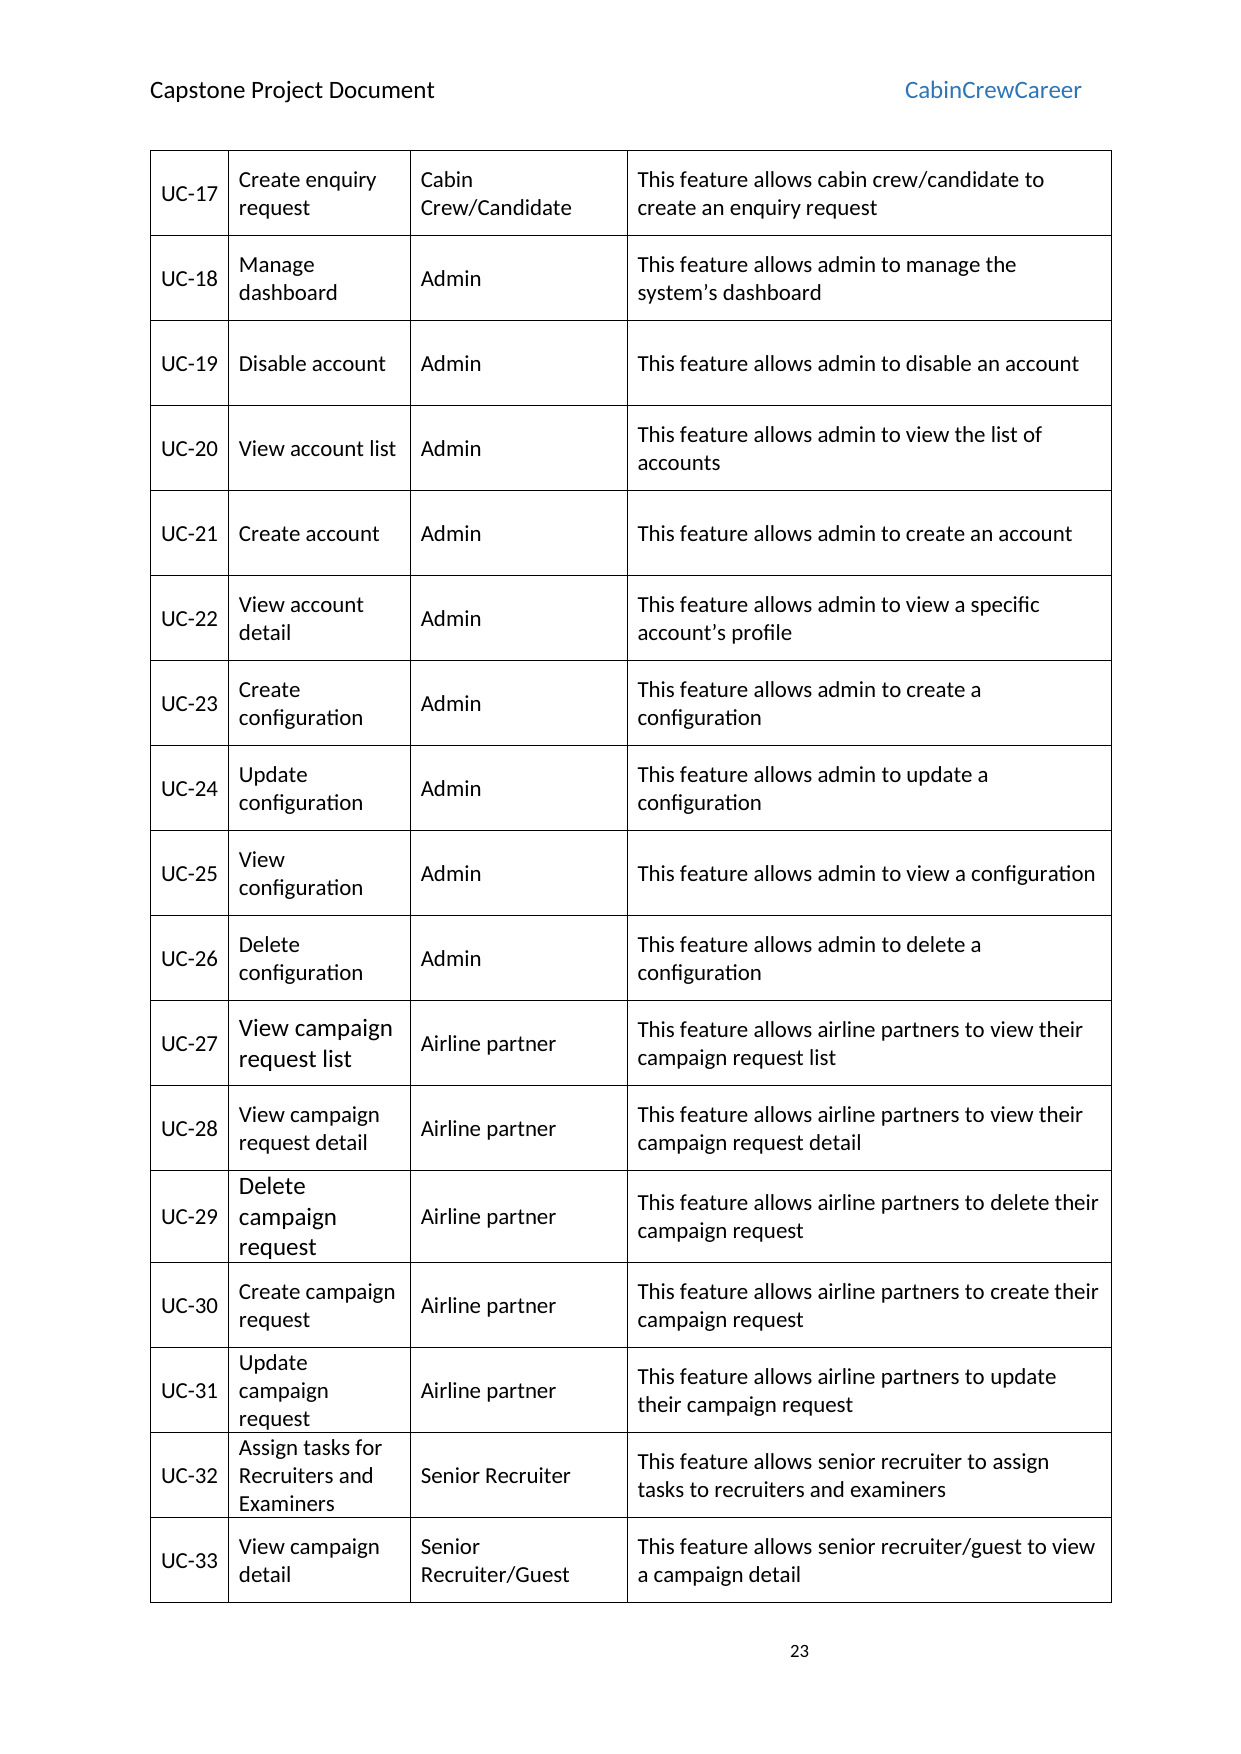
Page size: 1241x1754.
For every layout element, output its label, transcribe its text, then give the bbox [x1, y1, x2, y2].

table_cell Airline partner [411, 1171, 627, 1262]
table_cell This feature allows admin to create an account [628, 491, 1111, 575]
table_cell This feature allows admin to view a specific account’s profile [628, 576, 1111, 660]
table_cell This feature allows airline partners to create their campaign request [628, 1263, 1111, 1347]
table_cell UC-30 [151, 1263, 228, 1347]
table_cell Admin [411, 746, 627, 830]
table_cell Admin [411, 831, 627, 915]
table_cell This feature allows airline partners to delete their campaign request [628, 1171, 1111, 1262]
table_cell Disable account [229, 321, 410, 405]
table_cell UC-31 [151, 1348, 228, 1432]
table_cell Admin [411, 576, 627, 660]
table_cell UC-23 [151, 661, 228, 745]
table_cell UC-33 [151, 1518, 228, 1602]
table_cell Airline partner [411, 1086, 627, 1170]
table_cell View account list [229, 406, 410, 490]
table_cell This feature allows airline partners to update their campaign request [628, 1348, 1111, 1432]
table_cell This feature allows admin to disable an account [628, 321, 1111, 405]
table_cell UC-20 [151, 406, 228, 490]
table_cell This feature allows admin to delete a configuration [628, 916, 1111, 1000]
table_cell This feature allows admin to view a configuration [628, 831, 1111, 915]
table_cell Admin [411, 321, 627, 405]
table_cell UC-21 [151, 491, 228, 575]
table_cell UC-26 [151, 916, 228, 1000]
table_cell UC-32 [151, 1433, 228, 1517]
table_cell UC-25 [151, 831, 228, 915]
table_cell Airline partner [411, 1263, 627, 1347]
table_cell Admin [411, 236, 627, 320]
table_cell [411, 1518, 627, 1602]
table_cell UC-29 [151, 1171, 228, 1262]
table_cell This feature allows senior recruiter to assign tasks to recruiters and examiners [628, 1433, 1111, 1517]
table_cell This feature allows senior recruiter/guest to view a campaign detail [628, 1518, 1111, 1602]
table_cell This feature allows admin to manage the system’s dashboard [628, 236, 1111, 320]
table_cell Airline partner [411, 1348, 627, 1432]
table_cell View campaign detail [229, 1518, 410, 1602]
table_cell Update configuration [229, 746, 410, 830]
table_cell Admin [411, 406, 627, 490]
table_cell This feature allows airline partners to view their campaign request list [628, 1001, 1111, 1085]
table_cell UC-19 [151, 321, 228, 405]
table_cell UC-22 [151, 576, 228, 660]
table_cell Delete configuration [229, 916, 410, 1000]
table_cell This feature allows admin to view the list of accounts [628, 406, 1111, 490]
table_cell This feature allows admin to update a configuration [628, 746, 1111, 830]
table_cell Create enquiry request [229, 151, 410, 235]
table_cell UC-18 [151, 236, 228, 320]
table_cell View campaign request list [229, 1001, 410, 1085]
table_cell View account detail [229, 576, 410, 660]
table_cell Assign tasks for Recruiters and Examiners [229, 1433, 410, 1517]
table_cell This feature allows airline partners to view their campaign request detail [628, 1086, 1111, 1170]
table_cell Admin [411, 916, 627, 1000]
table_cell Create account [229, 491, 410, 575]
table_cell UC-24 [151, 746, 228, 830]
table_cell View configuration [229, 831, 410, 915]
table_cell UC-27 [151, 1001, 228, 1085]
table_cell Create configuration [229, 661, 410, 745]
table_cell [411, 151, 627, 235]
table_cell UC-17 [151, 151, 228, 235]
table_cell This feature allows cabin crew/candidate to create an enquiry request [628, 151, 1111, 235]
table_cell Admin [411, 661, 627, 745]
table_cell Admin [411, 491, 627, 575]
table_cell Update campaign request [229, 1348, 410, 1432]
table_cell Airline partner [411, 1001, 627, 1085]
table_cell This feature allows admin to create a configuration [628, 661, 1111, 745]
table_cell Delete campaign request [229, 1171, 410, 1262]
table_cell Manage dashboard [229, 236, 410, 320]
table_cell Create campaign request [229, 1263, 410, 1347]
table_cell UC-28 [151, 1086, 228, 1170]
table_cell Senior Recruiter [411, 1433, 627, 1517]
table_cell View campaign request detail [229, 1086, 410, 1170]
